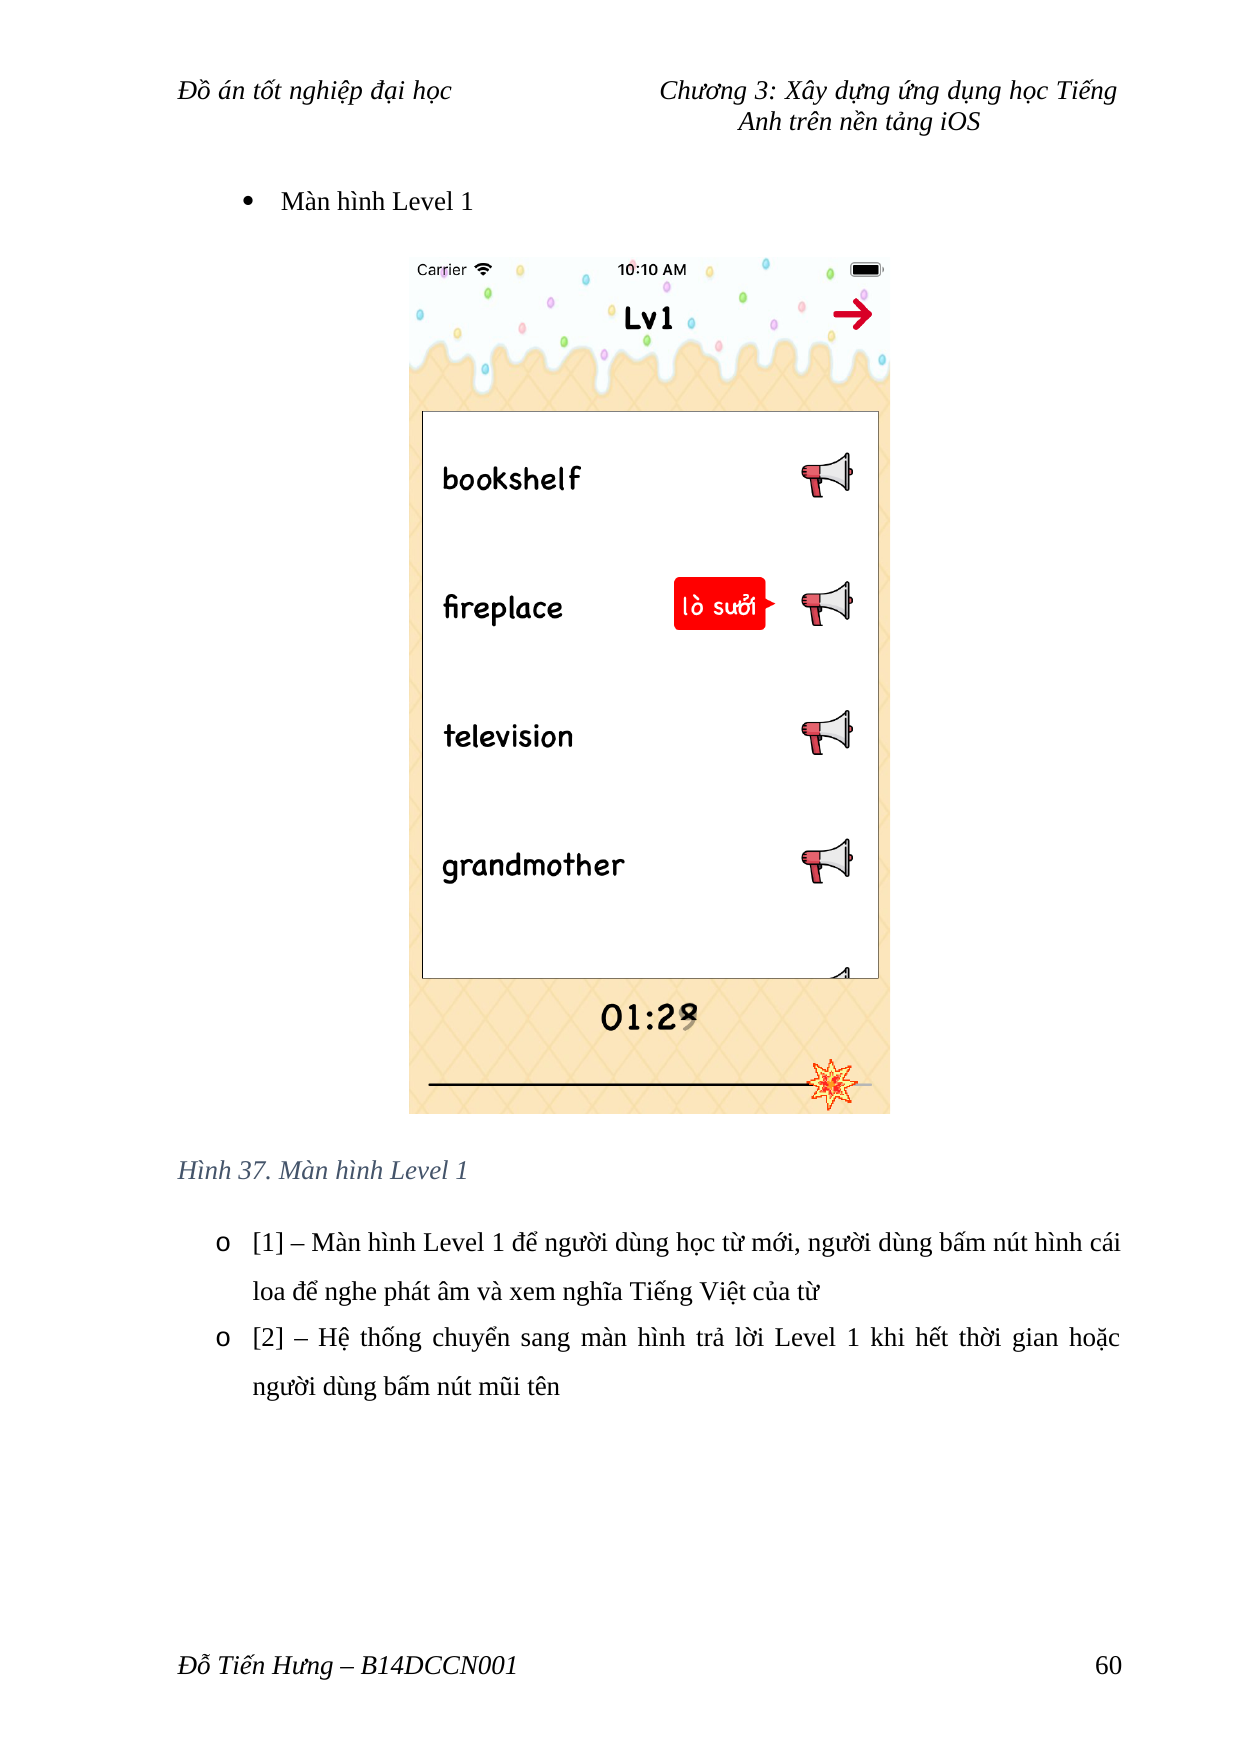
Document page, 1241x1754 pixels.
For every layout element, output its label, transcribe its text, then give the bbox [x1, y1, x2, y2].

list Màn hình Level 1 [243, 185, 1122, 216]
list [2] – Hệ thống chuyển sang màn hình trả lời Level 1 khi hết thời gian hoặc người dùng bấm nút mũi tên [215, 1322, 1122, 1402]
picture [409, 257, 891, 1114]
list [1] – Màn hình Level 1 để người dùng học từ mới, người dùng bấm nút hình cái loa để nghe phát âm và xem nghĩa Tiếng Việt của từ [215, 1226, 1122, 1306]
